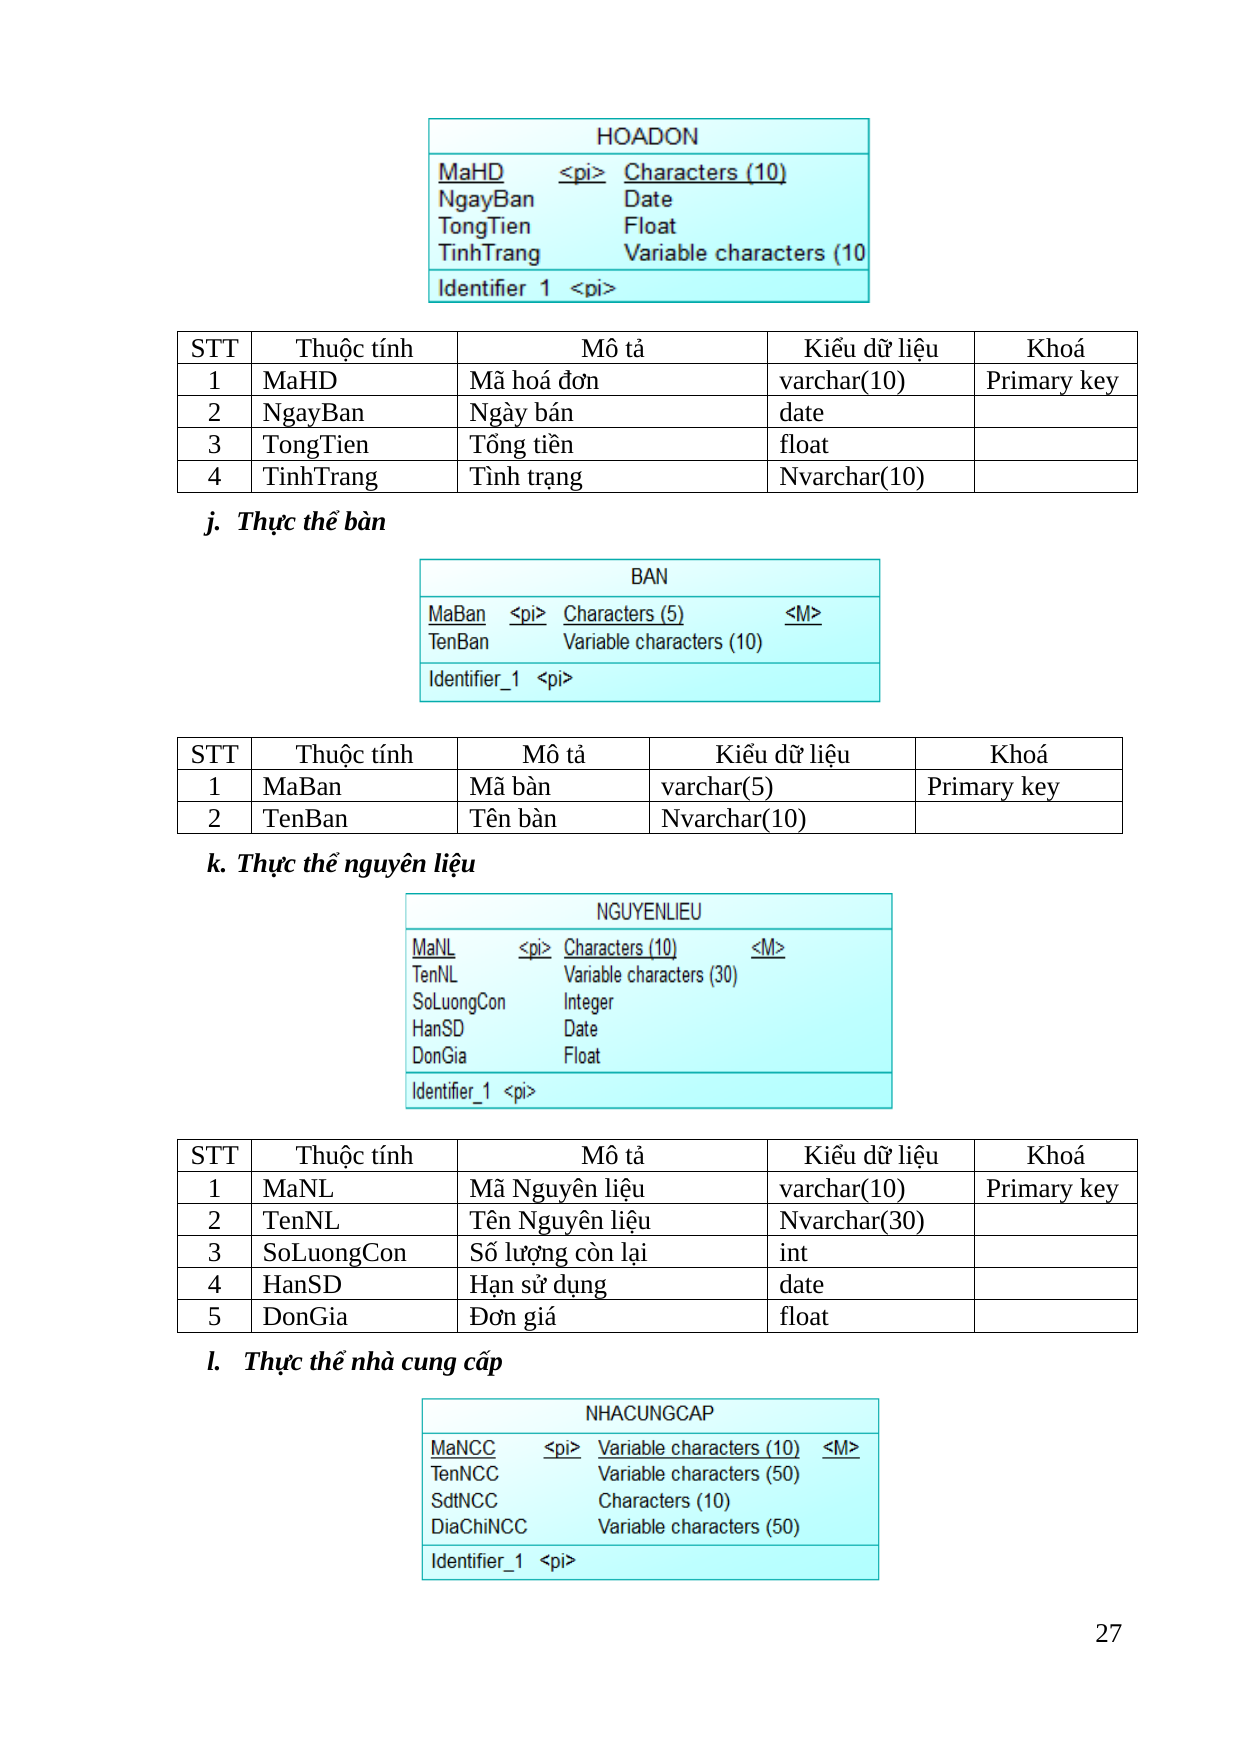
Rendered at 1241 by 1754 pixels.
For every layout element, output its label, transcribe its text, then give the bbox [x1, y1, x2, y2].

table_header Kiểu dữ liệu [768, 332, 974, 363]
table_header Mô tả [458, 738, 649, 769]
table_cell float [768, 1300, 974, 1332]
table_header STT [178, 738, 251, 769]
table_cell Số lượng còn lại [458, 1236, 767, 1267]
table_cell 2 [178, 396, 251, 427]
table_cell Nvarchar(10) [650, 802, 915, 833]
table_cell DonGia [252, 1300, 457, 1332]
table_cell MaHD [252, 364, 457, 395]
picture [405, 893, 894, 1111]
table_header STT [178, 332, 251, 363]
table_cell Primary key [975, 1172, 1137, 1203]
table_cell TongTien [252, 428, 457, 459]
table_cell [916, 802, 1122, 833]
table_cell varchar(10) [768, 1172, 974, 1203]
table_cell TenNL [252, 1204, 457, 1235]
table_cell Ngày bán [458, 396, 767, 427]
table_cell float [768, 428, 974, 459]
table_cell 5 [178, 1300, 251, 1332]
table_header Kiểu dữ liệu [768, 1140, 974, 1171]
table_cell Nvarchar(10) [768, 461, 974, 492]
table_cell SoLuongCon [252, 1236, 457, 1267]
table_header Mô tả [458, 1140, 767, 1171]
table_cell Đơn giá [458, 1300, 767, 1332]
table_cell Nvarchar(30) [768, 1204, 974, 1235]
table_cell MaBan [252, 770, 457, 801]
picture [414, 551, 886, 709]
table_header Thuộc tính [252, 332, 457, 363]
table_cell varchar(5) [650, 770, 915, 801]
table_cell [975, 396, 1137, 427]
picture [415, 1391, 885, 1589]
table_cell MaNL [252, 1172, 457, 1203]
table_cell Mã Nguyên liệu [458, 1172, 767, 1203]
table_header Khoá [975, 332, 1137, 363]
table_cell [975, 1268, 1137, 1299]
table_header Khoá [916, 738, 1122, 769]
table_cell int [768, 1236, 974, 1267]
table_cell TenBan [252, 802, 457, 833]
table_cell date [768, 396, 974, 427]
table_cell [975, 428, 1137, 459]
table_cell 3 [178, 1236, 251, 1267]
table_cell [975, 461, 1137, 492]
list Thực thể nguyên liệu [177, 847, 1122, 878]
table_cell date [768, 1268, 974, 1299]
table_header Kiểu dữ liệu [650, 738, 915, 769]
table_cell Primary key [916, 770, 1122, 801]
table_cell Primary key [975, 364, 1137, 395]
table_cell Mã hoá đơn [458, 364, 767, 395]
table_cell HanSD [252, 1268, 457, 1299]
table_cell Tên Nguyên liệu [458, 1204, 767, 1235]
table_header Thuộc tính [252, 1140, 457, 1171]
picture [428, 118, 872, 303]
table_header Thuộc tính [252, 738, 457, 769]
table_cell Tình trạng [458, 461, 767, 492]
table_cell 3 [178, 428, 251, 459]
table_cell varchar(10) [768, 364, 974, 395]
table_cell [975, 1204, 1137, 1235]
table_cell Mã bàn [458, 770, 649, 801]
table_header Khoá [975, 1140, 1137, 1171]
list Thực thể nhà cung cấp [177, 1345, 1122, 1376]
table_cell 1 [178, 770, 251, 801]
table_header Mô tả [458, 332, 767, 363]
table_cell 4 [178, 1268, 251, 1299]
table_cell Tổng tiền [458, 428, 767, 459]
table_cell 2 [178, 1204, 251, 1235]
table_cell TinhTrang [252, 461, 457, 492]
table_cell Hạn sử dụng [458, 1268, 767, 1299]
table_cell NgayBan [252, 396, 457, 427]
list Thực thể bàn [177, 505, 1122, 536]
table_cell [975, 1300, 1137, 1332]
table_cell 2 [178, 802, 251, 833]
table_cell [975, 1236, 1137, 1267]
table_cell 1 [178, 1172, 251, 1203]
table_cell 1 [178, 364, 251, 395]
table_cell 4 [178, 461, 251, 492]
table_header STT [178, 1140, 251, 1171]
table_cell Tên bàn [458, 802, 649, 833]
